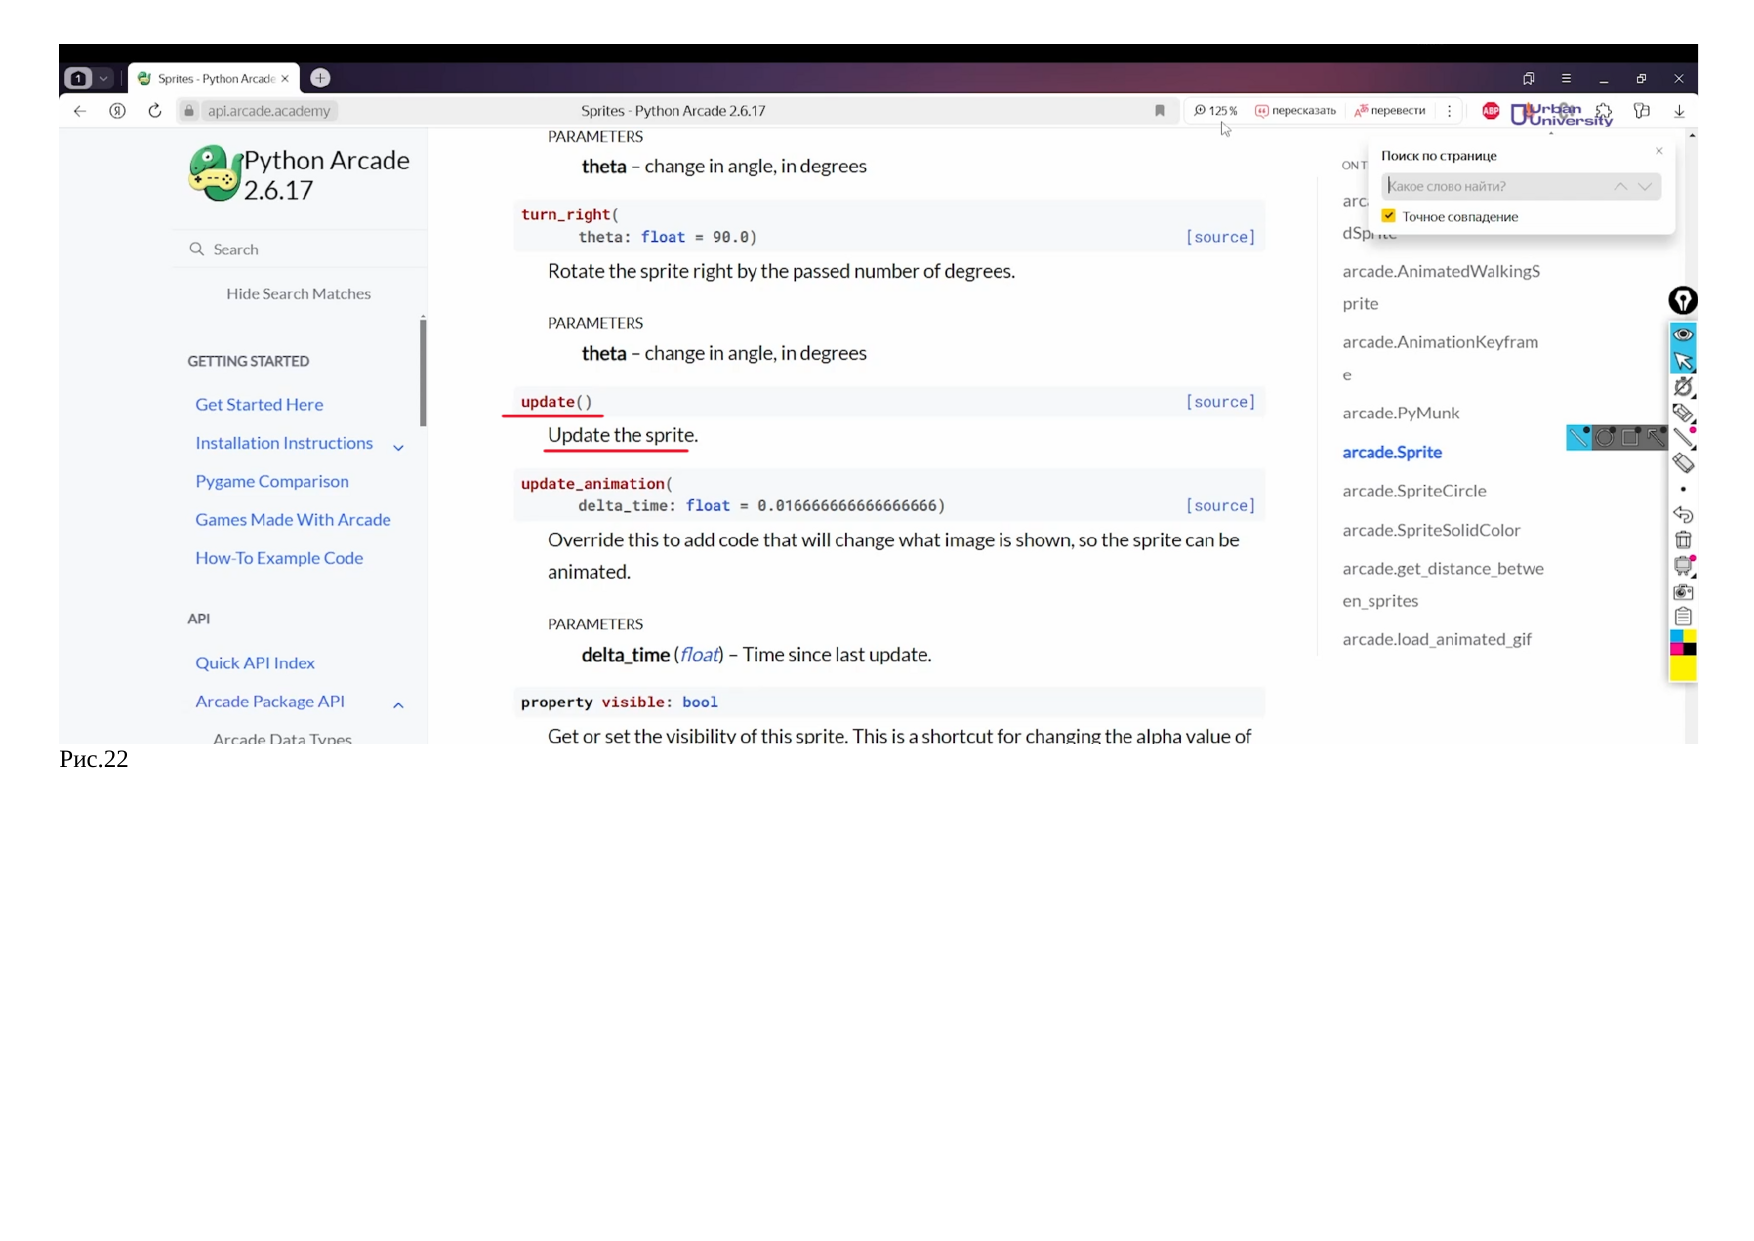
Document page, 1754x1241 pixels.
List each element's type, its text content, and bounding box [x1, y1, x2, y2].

picture [59, 44, 1699, 744]
text Рис.22 [59, 744, 1698, 772]
